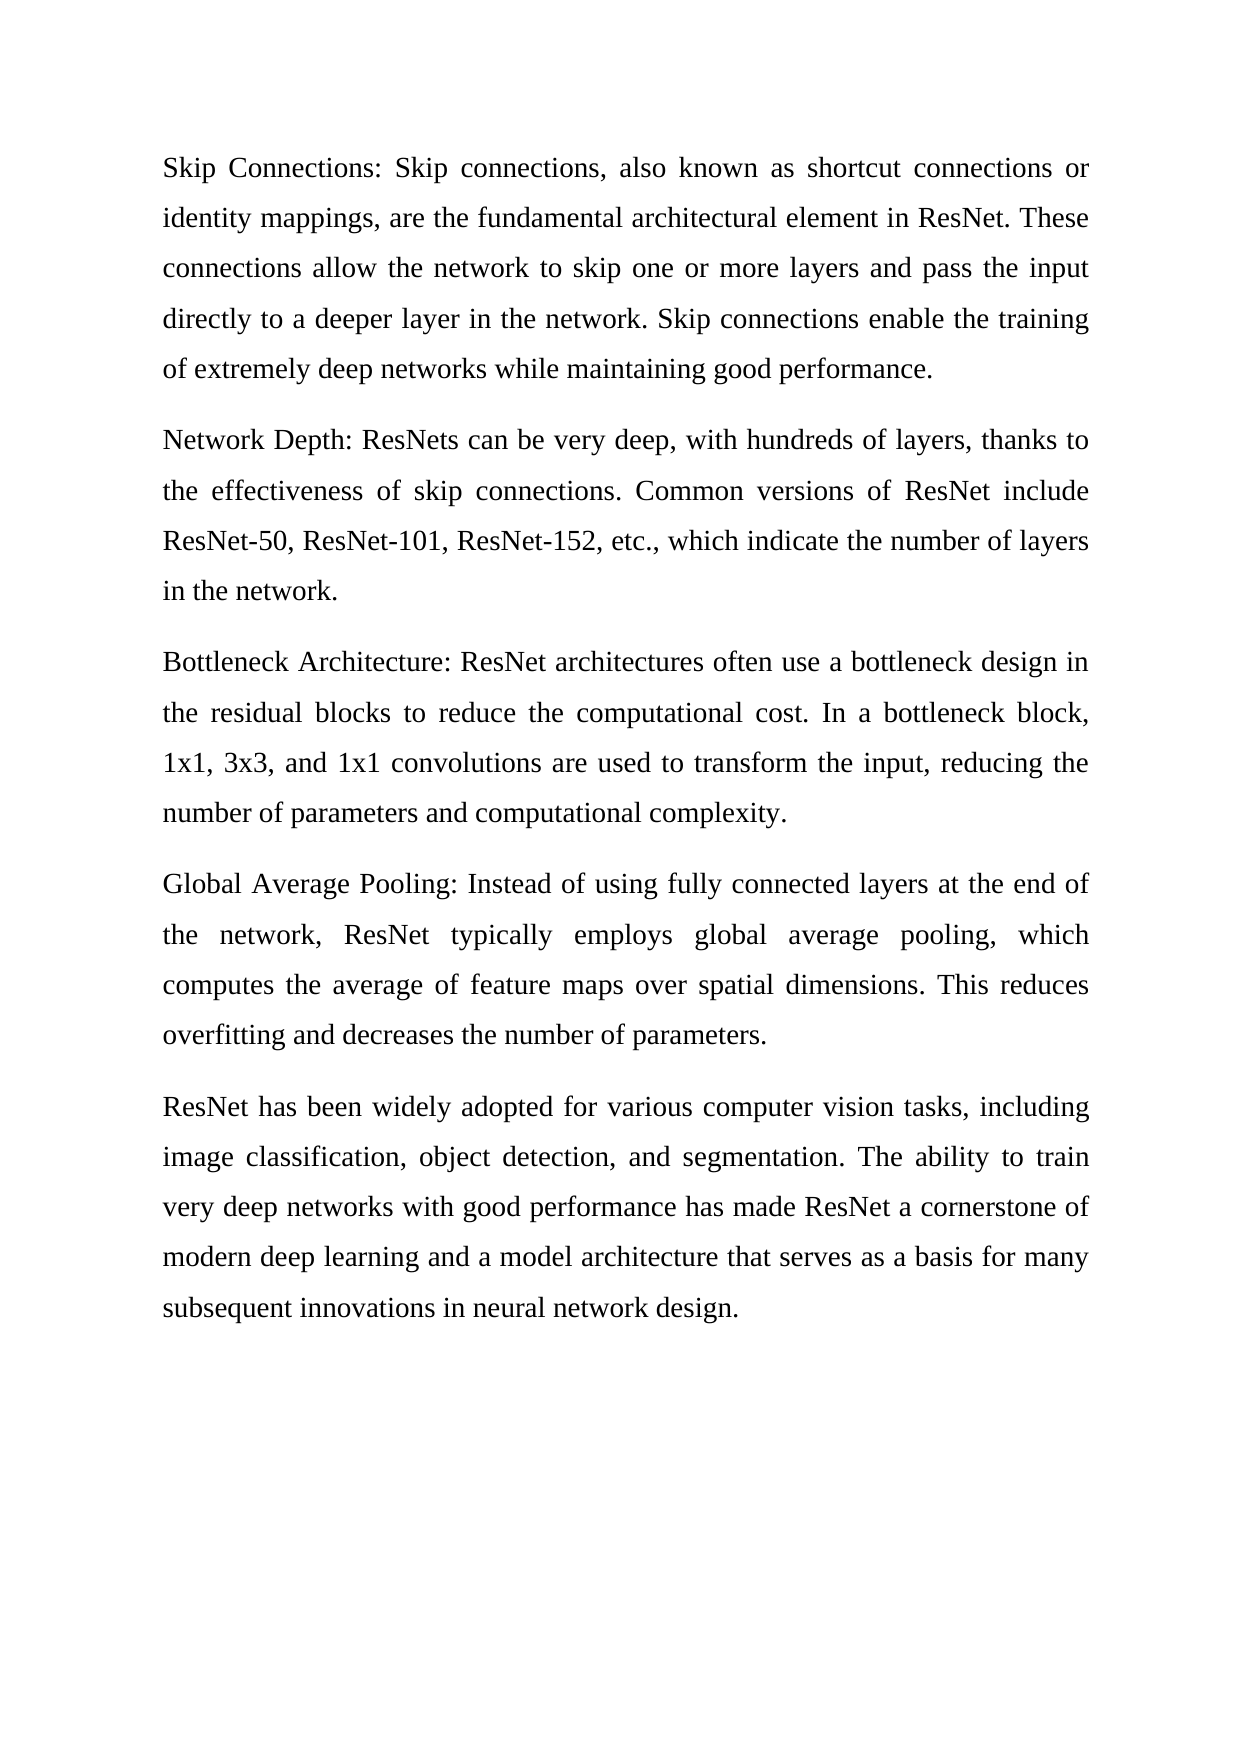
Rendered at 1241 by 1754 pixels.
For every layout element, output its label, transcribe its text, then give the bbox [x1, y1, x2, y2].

text Global Average Pooling: Instead of using fully connected layers at the end of the network, ResNet typically employs global average pooling, which computes the average of feature maps over spatial dimensions. This reduces overfitting and decreases the number of parameters. [162, 867, 1090, 1051]
text Bottleneck Architecture: ResNet architectures often use a bottleneck design in the residual blocks to reduce the computational cost. In a bottleneck block, 1x1, 3x3, and 1x1 convolutions are used to transform the input, reducing the number of parameters and computational complexity. [162, 644, 1090, 829]
text ResNet has been widely adopted for various computer vision tasks, including image classification, object detection, and segmentation. The ability to train very deep networks with good performance has made ResNet a cornerstone of modern deep learning and a model architecture that serves as a basis for many subsequent innovations in neural network design. [162, 1089, 1090, 1323]
text Skip Connections: Skip connections, also known as shortcut connections or identity mappings, are the fundamental architectural element in ResNet. These connections allow the network to skip one or more layers and pass the input directly to a deeper layer in the network. Skip connections enable the training of extremely deep networks while maintaining good performance. [162, 150, 1090, 385]
text Network Depth: ResNets can be very deep, with hundreds of layers, thanks to the effectiveness of skip connections. Common versions of ResNet include ResNet-50, ResNet-101, ResNet-152, etc., which indicate the number of layers in the network. [162, 422, 1090, 607]
